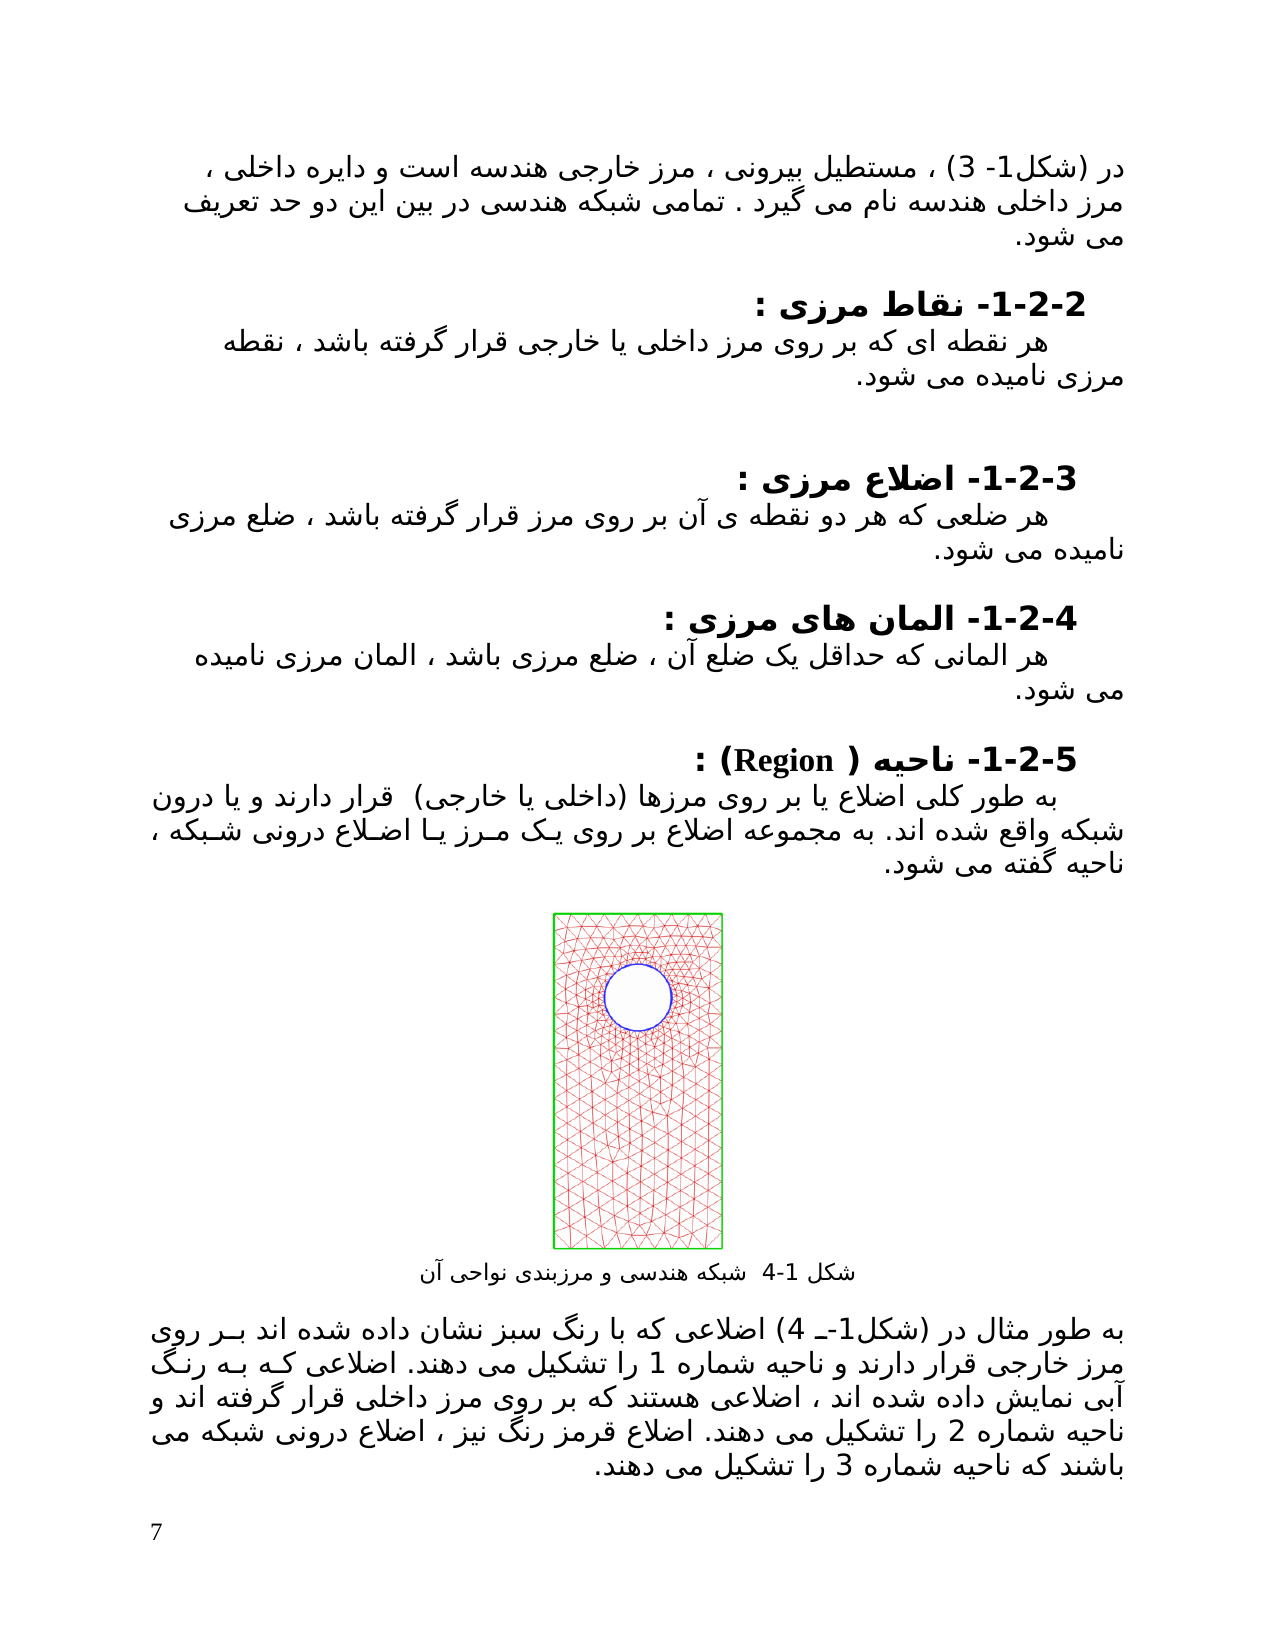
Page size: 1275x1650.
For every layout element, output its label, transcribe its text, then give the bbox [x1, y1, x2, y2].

text هر ضلعی که هر دو نقطه ی آن بر روی مرز قرار گرفته باشد ، ضلع مرزی نامیده می شود. [150, 498, 1125, 566]
text 1-2-4- المان های مرزی : [150, 599, 1125, 638]
picture [549, 909, 726, 1252]
text 1-2-2- نقاط مرزی : [150, 285, 1125, 324]
text هر نقطه ای که بر روی مرز داخلی یا خارجی قرار گرفته باشد ، نقطه مرزی نامیده می شود. [150, 324, 1125, 392]
text به طور کلی اضلاع یا بر روی مرزها (داخلی یا خارجی) قرار دارند و یا درون شبکه واقع شده اند. به مجموعه اضلاع بر روی یک مرز یا اضلاع درونی شبکه ، ناحیه گفته می شود. [150, 779, 1125, 881]
text شکل 1-4 شبکه هندسی و مرزبندی نواحی آن [150, 1259, 1125, 1286]
text 1-2-5- ناحیه ( Region) : [150, 740, 1125, 779]
text به طور مثال در (شکل1- 4) اضلاعی که با رنگ سبز نشان داده شده اند بر روی مرز خارجی قرار دارند و ناحیه شماره 1 را تشکیل می دهند. اضلاعی که به رنگ آبی نمایش داده شده اند ، اضلاعی هستند که بر روی مرز داخلی قرار گرفته اند و ناحیه شماره 2 را تشکیل می دهند. اضلاع قرمز رنگ نیز ، اضلاع درونی شبکه می باشند که ناحیه شماره 3 را تشکیل می دهند. [150, 1312, 1125, 1482]
text هر المانی که حداقل یک ضلع آن ، ضلع مرزی باشد ، المان مرزی نامیده می شود. [150, 638, 1125, 706]
text 1-2-3- اضلاع مرزی : [150, 459, 1125, 498]
text در (شکل1- 3) ، مستطیل بیرونی ، مرز خارجی هندسه است و دایره داخلی ، مرز داخلی هندسه نام می گیرد . تمامی شبکه هندسی در بین این دو حد تعریف می شود. [150, 150, 1125, 252]
